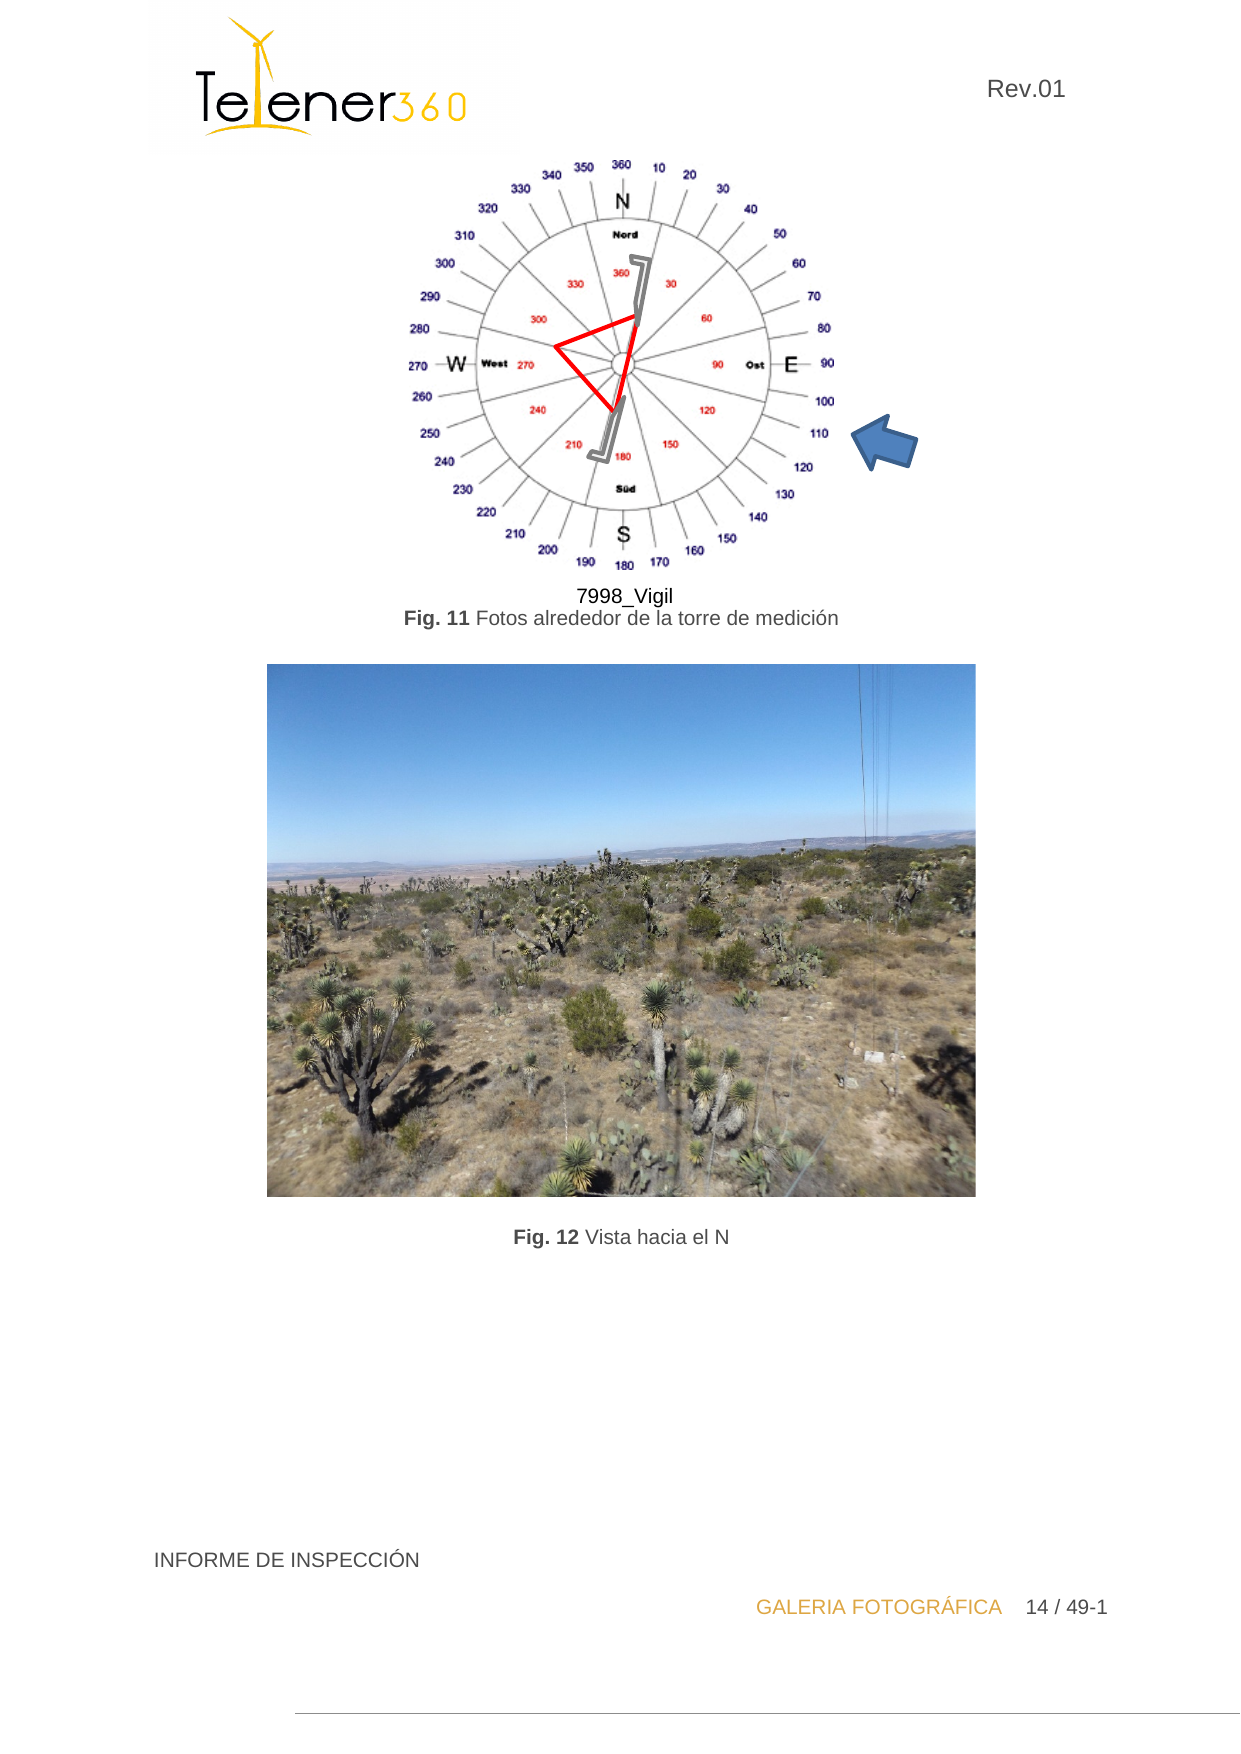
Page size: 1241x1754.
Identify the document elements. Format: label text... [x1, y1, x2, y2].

picture [408, 160, 834, 570]
text Fig. 12 Vista hacia el N [89, 1225, 1154, 1249]
picture [267, 664, 976, 1197]
text Fig. 11 Fotos alrededor de la torre de medición [89, 606, 1154, 629]
picture [147, 0, 521, 155]
